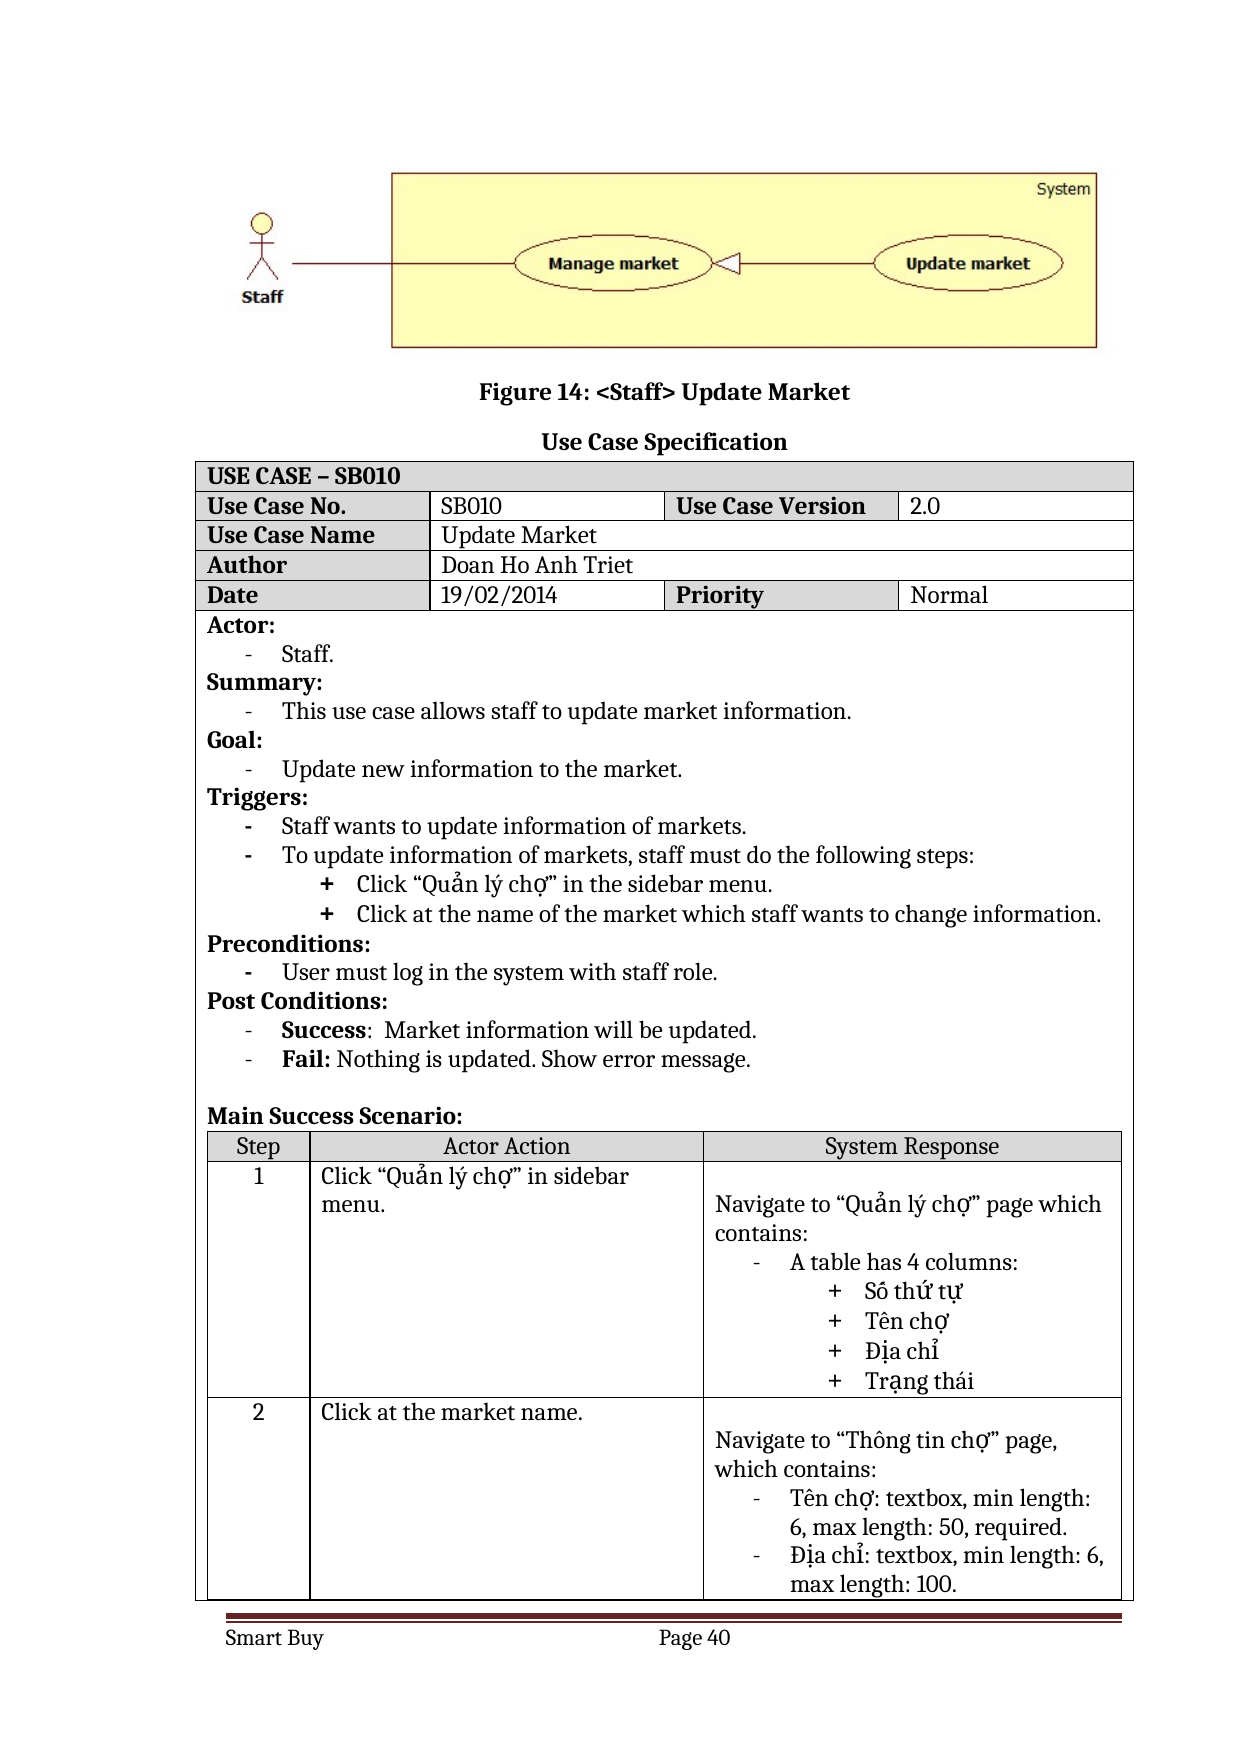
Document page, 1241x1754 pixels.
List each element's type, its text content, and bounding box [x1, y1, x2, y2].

table_cell Priority [665, 581, 898, 610]
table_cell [196, 611, 1133, 1600]
table_cell Use Case Name [196, 521, 429, 550]
picture [206, 147, 1123, 374]
subtitle Use Case Specification [207, 428, 1122, 456]
table_cell Doan Ho Anh Triet [431, 551, 1133, 580]
table_cell Date [196, 581, 429, 610]
text Figure 14: <Staff> Update Market [207, 378, 1122, 407]
table_cell SB010 [431, 492, 664, 520]
table_header USE CASE – SB010 [196, 462, 1133, 491]
table_cell 2.0 [899, 492, 1133, 520]
table_cell Use Case No. [196, 492, 429, 520]
table_cell Author [196, 551, 429, 580]
table_cell Use Case Version [665, 492, 898, 520]
table_cell Update Market [431, 521, 1133, 550]
table_cell 19/02/2014 [431, 581, 664, 610]
table_cell Normal [899, 581, 1133, 610]
